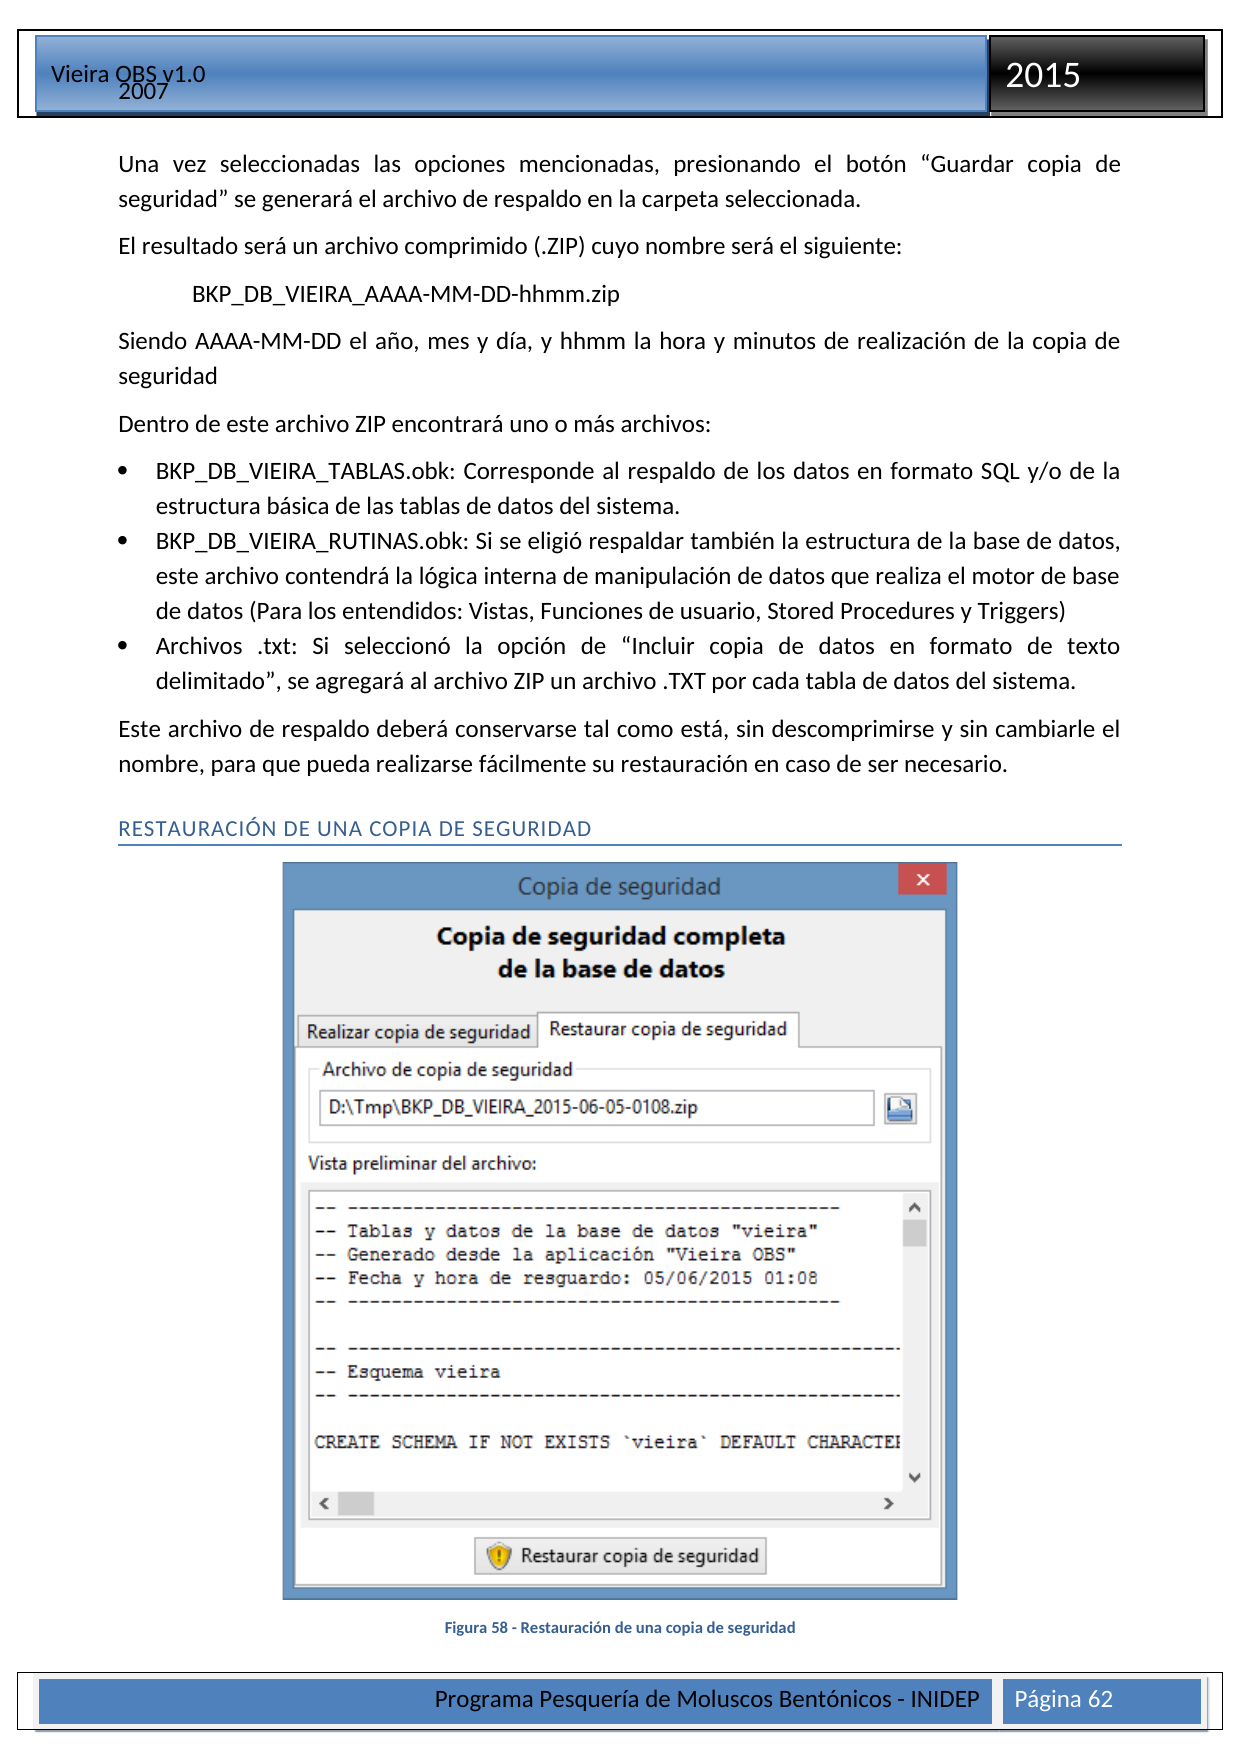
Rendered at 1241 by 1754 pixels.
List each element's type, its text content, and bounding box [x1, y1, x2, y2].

text Una vez seleccionadas las opciones mencionadas, presionando el botón “Guardar copia de seguridad” se generará el archivo de respaldo en la carpeta seleccionada. [118, 148, 1122, 213]
text Este archivo de respaldo deberá conservarse tal como está, sin descomprimirse y sin cambiarle el nombre, para que pueda realizarse fácilmente su restauración en caso de ser necesario. [118, 713, 1122, 778]
text BKP_DB_VIEIRA_AAAA-MM-DD-hhmm.zip [118, 278, 1122, 308]
text Dentro de este archivo ZIP encontrará uno o más archivos: [118, 408, 1122, 438]
list BKP_DB_VIEIRA_RUTINAS.obk: Si se eligió respaldar también la estructura de la base de datos, este archivo contendrá la lógica interna de manipulación de datos que realiza el motor de base de datos (Para los entendidos: Vistas, Funciones de usuario, Stored Procedures y Triggers) [118, 525, 1122, 626]
text El resultado será un archivo comprimido (.ZIP) cuyo nombre será el siguiente: [118, 230, 1122, 261]
picture [282, 862, 958, 1600]
text Figura 58 - Restauración de una copia de seguridad [118, 1617, 1122, 1637]
subtitle Restauración de una copia de seguridad [118, 814, 1122, 844]
text Siendo AAAA-MM-DD el año, mes y día, y hhmm la hora y minutos de realización de la copia de seguridad [118, 325, 1122, 391]
list BKP_DB_VIEIRA_TABLAS.obk: Corresponde al respaldo de los datos en formato SQL y/o de la estructura básica de las tablas de datos del sistema. [118, 455, 1122, 521]
list Archivos .txt: Si seleccionó la opción de “Incluir copia de datos en formato de texto delimitado”, se agregará al archivo ZIP un archivo .TXT por cada tabla de datos del sistema. [118, 630, 1122, 696]
